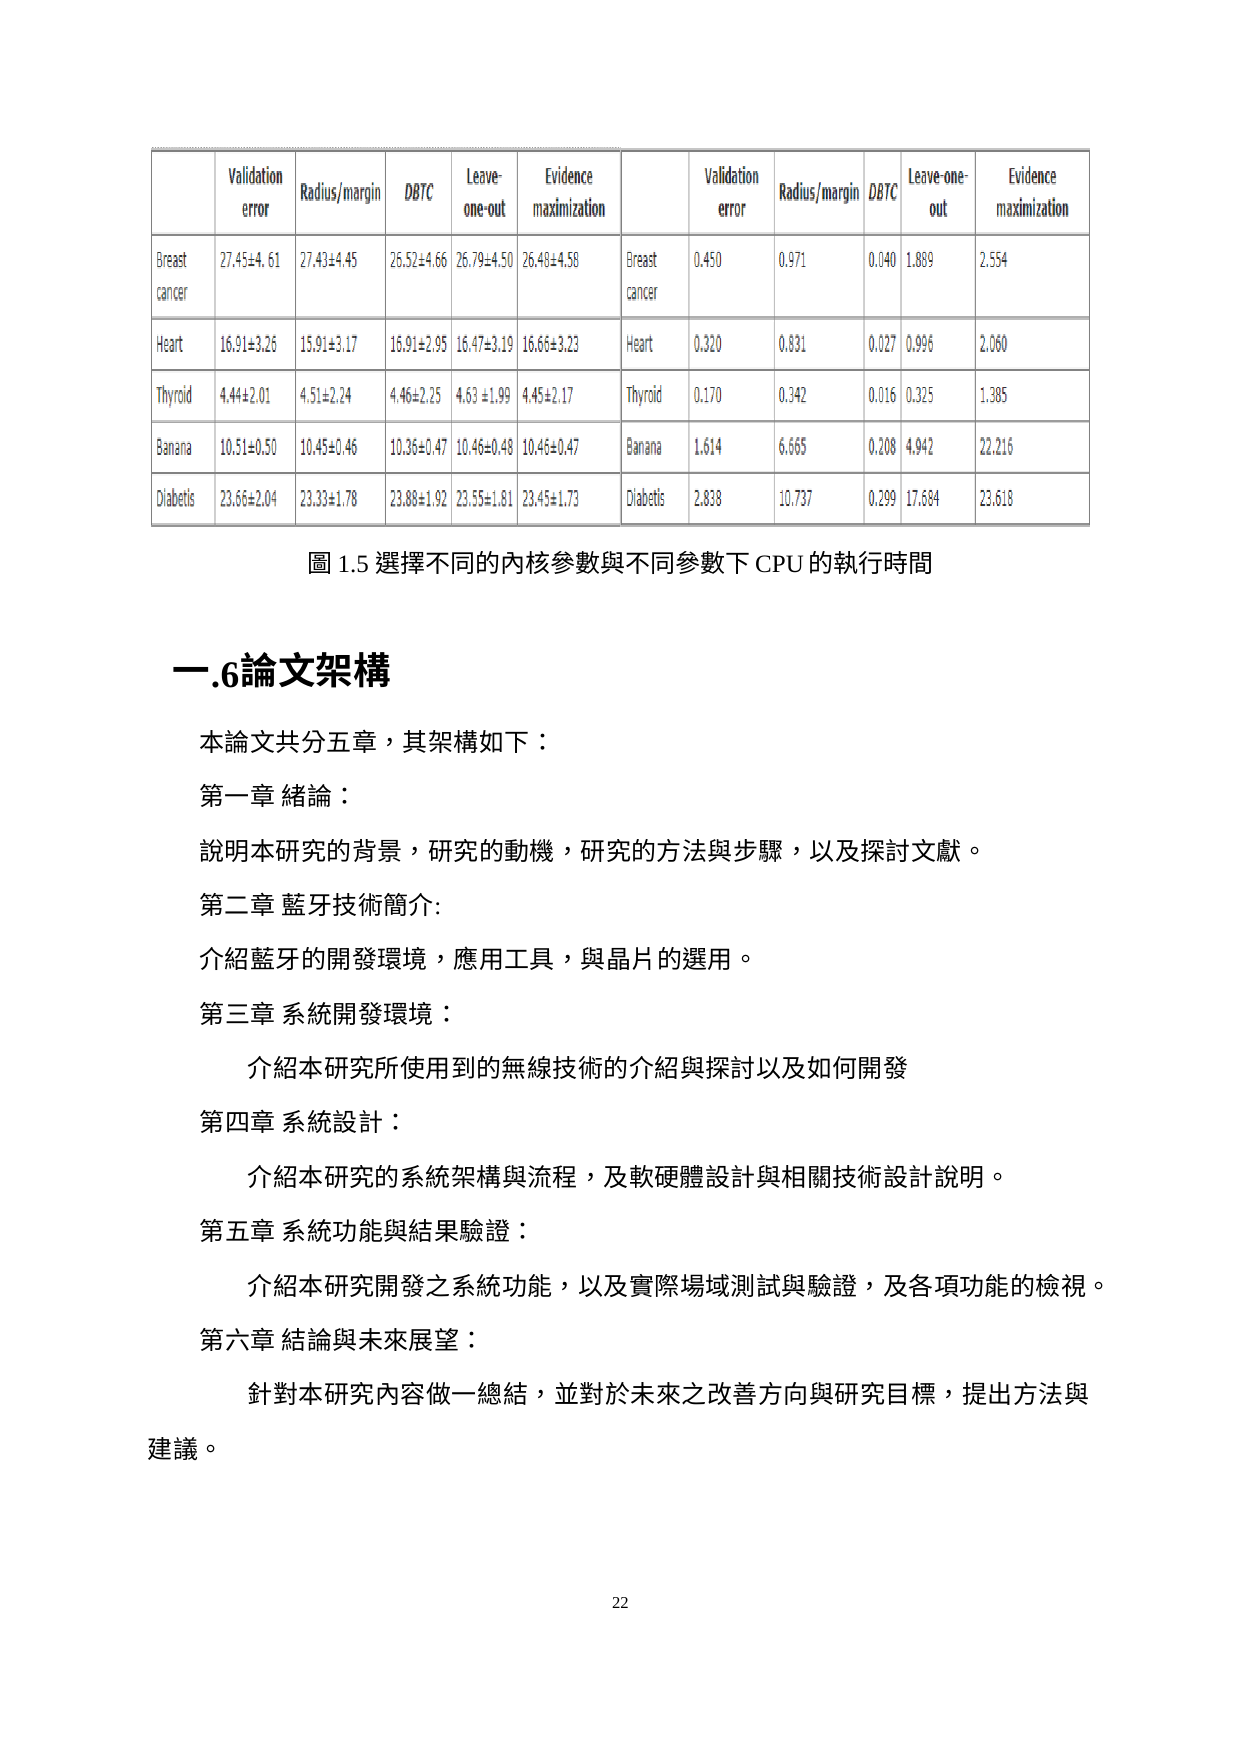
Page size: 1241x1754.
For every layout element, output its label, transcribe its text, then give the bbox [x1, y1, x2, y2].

text 第四章 系統設計： [148, 1103, 1092, 1139]
text 圖 1.5 選擇不同的內核參數與不同參數下CPU的執行時間 [148, 543, 1092, 579]
text 針對本研究內容做一總結，並對於未來之改善方向與研究目標，提出方法與建議。 [148, 1375, 1092, 1465]
text 第六章 結論與未來展望： [148, 1320, 1092, 1357]
text 本論文共分五章，其架構如下： [148, 722, 1092, 758]
picture [150, 147, 1090, 529]
text 介紹本研究開發之系統功能，以及實際場域測試與驗證，及各項功能的檢視。 [148, 1266, 1092, 1302]
text 介紹本研究所使用到的無線技術的介紹與探討以及如何開發 [148, 1048, 1092, 1085]
text 第一章 緒論： [148, 777, 1092, 813]
text 第五章 系統功能與結果驗證： [148, 1212, 1092, 1248]
text 第二章 藍牙技術簡介: [148, 885, 1092, 922]
text 介紹藍牙的開發環境，應用工具，與晶片的選用。 [148, 940, 1092, 976]
subtitle 論文架構 [173, 641, 1067, 695]
text 第三章 系統開發環境： [148, 994, 1092, 1030]
text 說明本研究的背景，研究的動機，研究的方法與步驟，以及探討文獻。 [148, 831, 1092, 867]
text 介紹本研究的系統架構與流程，及軟硬體設計與相關技術設計說明。 [148, 1157, 1092, 1193]
